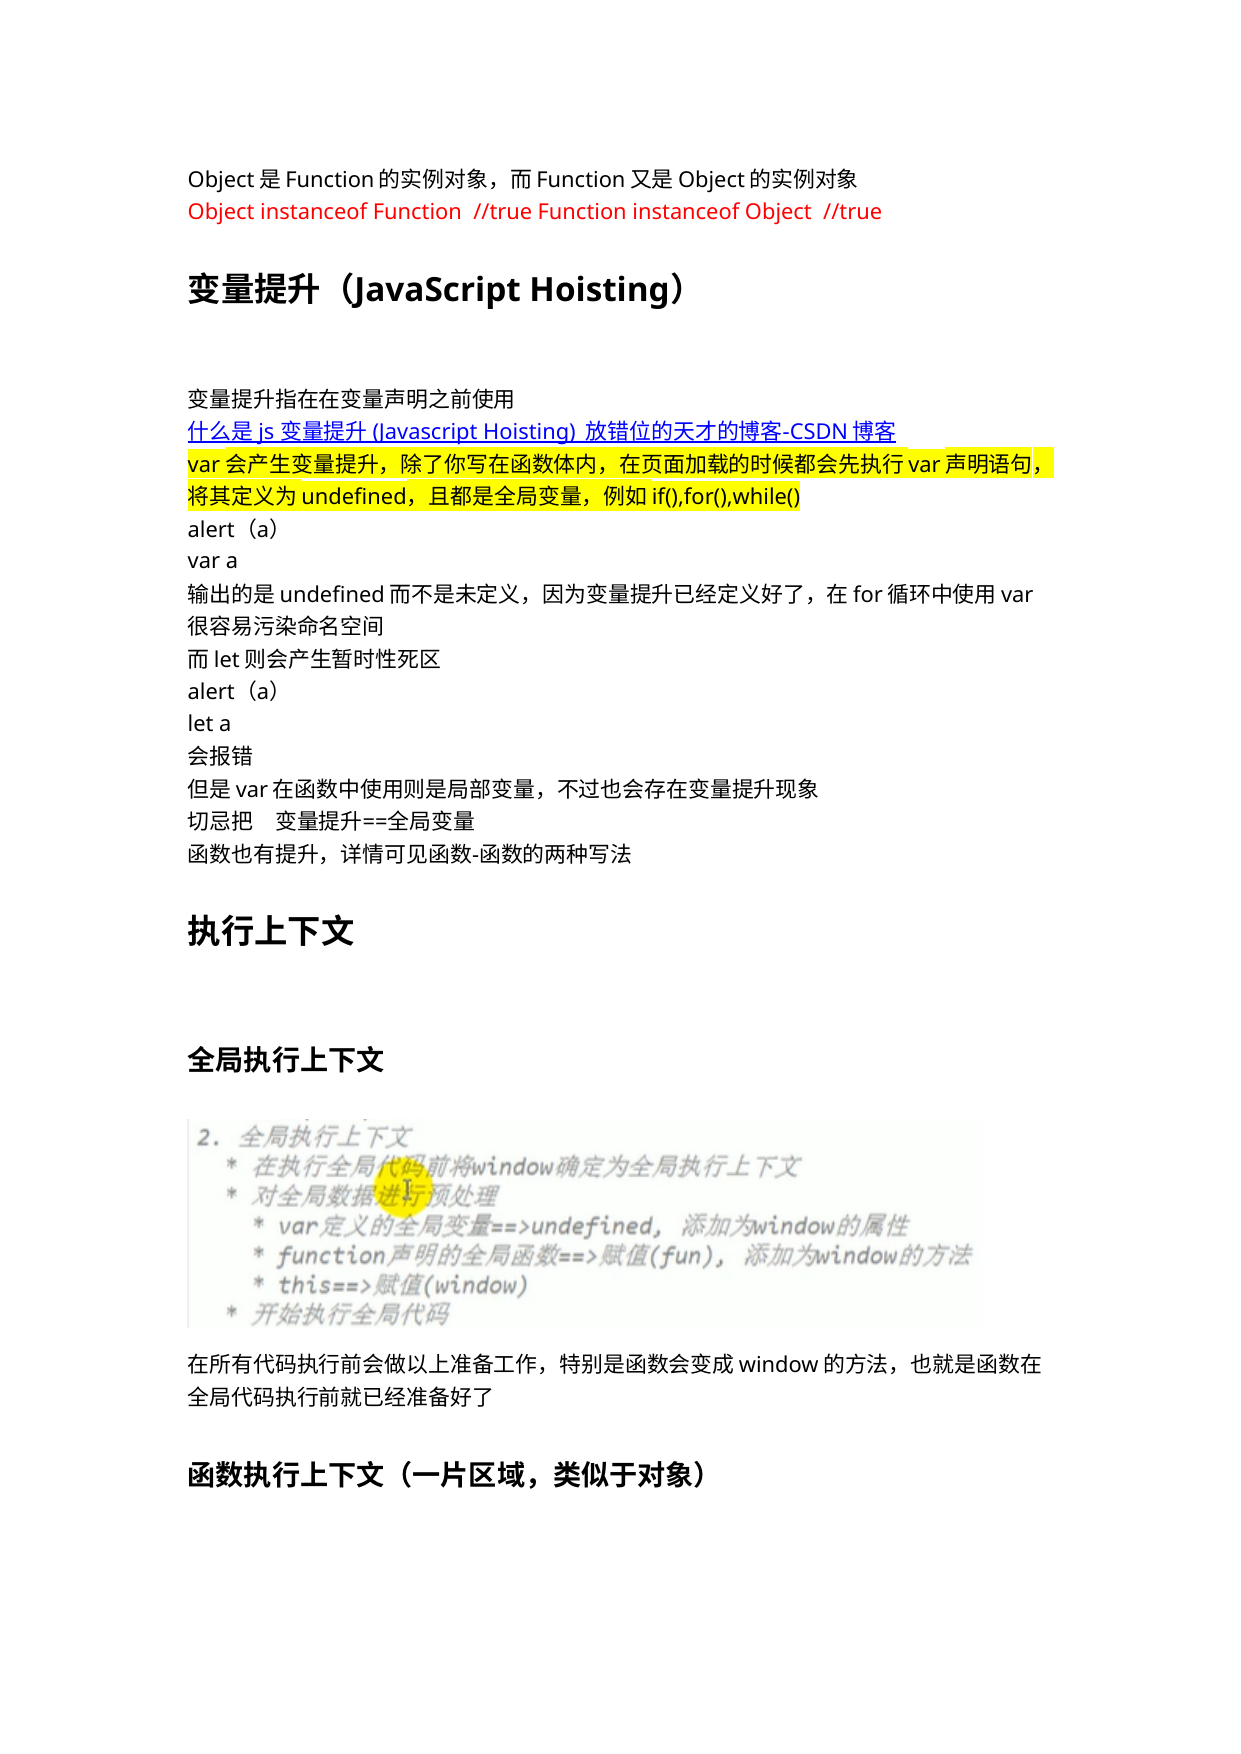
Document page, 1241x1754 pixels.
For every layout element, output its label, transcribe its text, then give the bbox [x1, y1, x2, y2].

text 输出的是undefined而不是未定义，因为变量提升已经定义好了，在for循环中使用var很容易污染命名空间 [187, 576, 1053, 641]
text 切忌把 变量提升==全局变量 [187, 804, 1053, 836]
text 变量提升指在在变量声明之前使用 [187, 381, 1053, 414]
subtitle 执行上下文 [187, 896, 1053, 961]
text 什么是 js 变量提升 (Javascript Hoisting)_放错位的天才的博客-CSDN博客 [187, 414, 1053, 446]
text var a [187, 544, 1053, 576]
subtitle 全局执行上下文 [187, 1025, 1053, 1090]
text 在所有代码执行前会做以上准备工作，特别是函数会变成window的方法，也就是函数在全局代码执行前就已经准备好了 [187, 1347, 1053, 1412]
text 而let则会产生暂时性死区 [187, 641, 1053, 674]
text let a [187, 706, 1053, 739]
text Object instanceof Function //true Function instanceof Object //true [187, 194, 1053, 227]
picture [187, 1119, 983, 1328]
subtitle 函数执行上下文（一片区域，类似于对象） [187, 1441, 1053, 1506]
text alert（a） [187, 511, 1053, 544]
text 函数也有提升，详情可见函数-函数的两种写法 [187, 836, 1053, 869]
text var 会产生变量提升，除了你写在函数体内，在页面加载的时候都会先执行var声明语句，将其定义为undefined，且都是全局变量，例如if(),for(),while() [187, 446, 1053, 511]
subtitle 变量提升（JavaScript Hoisting） [187, 254, 1053, 319]
text 会报错 [187, 739, 1053, 771]
text 但是var在函数中使用则是局部变量，不过也会存在变量提升现象 [187, 771, 1053, 804]
text Object是Function的实例对象，而Function又是Object的实例对象 [187, 162, 1053, 194]
text alert（a） [187, 674, 1053, 706]
